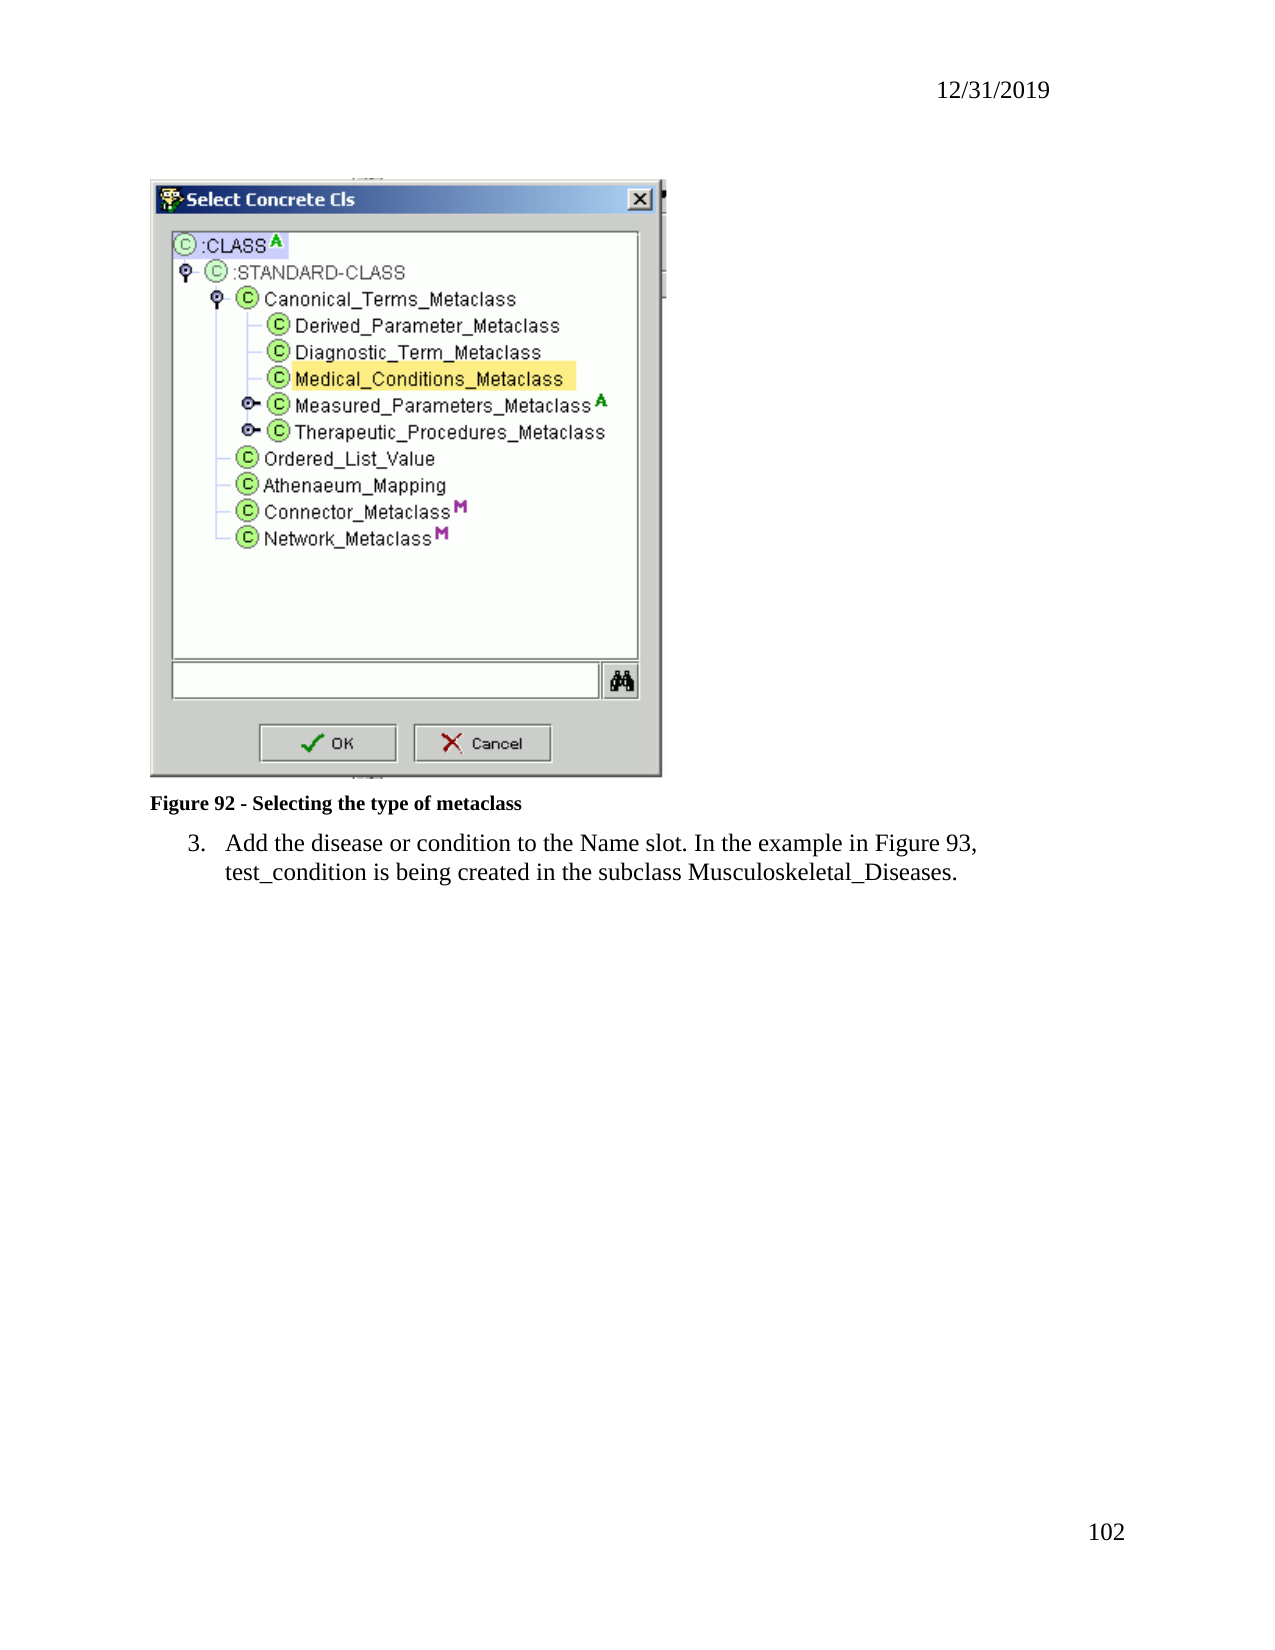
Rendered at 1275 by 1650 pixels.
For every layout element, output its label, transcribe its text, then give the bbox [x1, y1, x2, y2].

picture [150, 178, 667, 779]
text Figure 92 - Selecting the type of metaclass [150, 791, 1125, 815]
list Add the disease or condition to the Name slot. In the example in Figure 93, test_condition is being created in the subclass Musculoskeletal_Diseases. [187, 828, 1125, 885]
